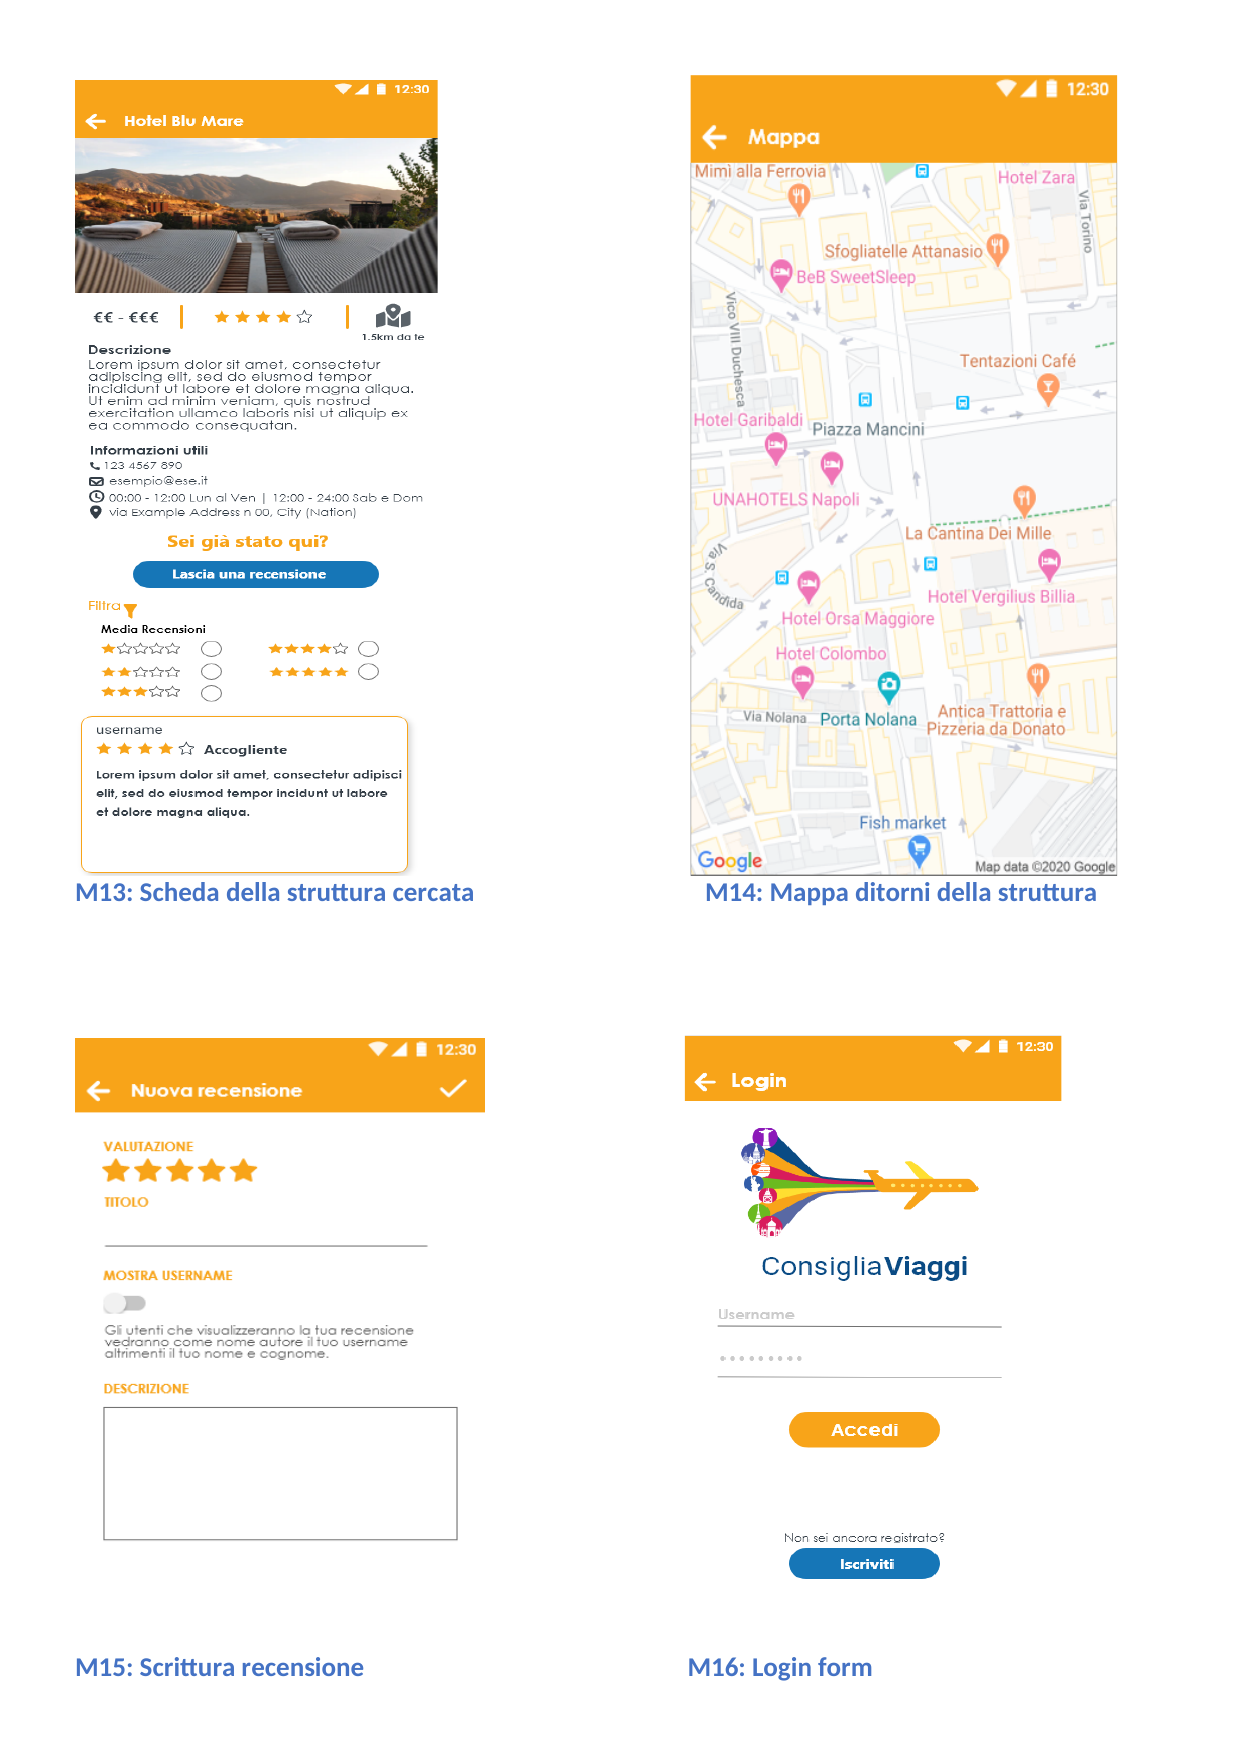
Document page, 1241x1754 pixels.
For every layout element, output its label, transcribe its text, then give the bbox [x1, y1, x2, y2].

picture [75, 80, 438, 876]
picture [75, 1038, 485, 1625]
picture [690, 75, 1118, 876]
text M15: Scrittura recensione M16: Login form [75, 1650, 1165, 1683]
text M13: Scheda della struttura cercata M14: Mappa ditorni della struttura [75, 875, 1165, 908]
picture [684, 1035, 1062, 1625]
